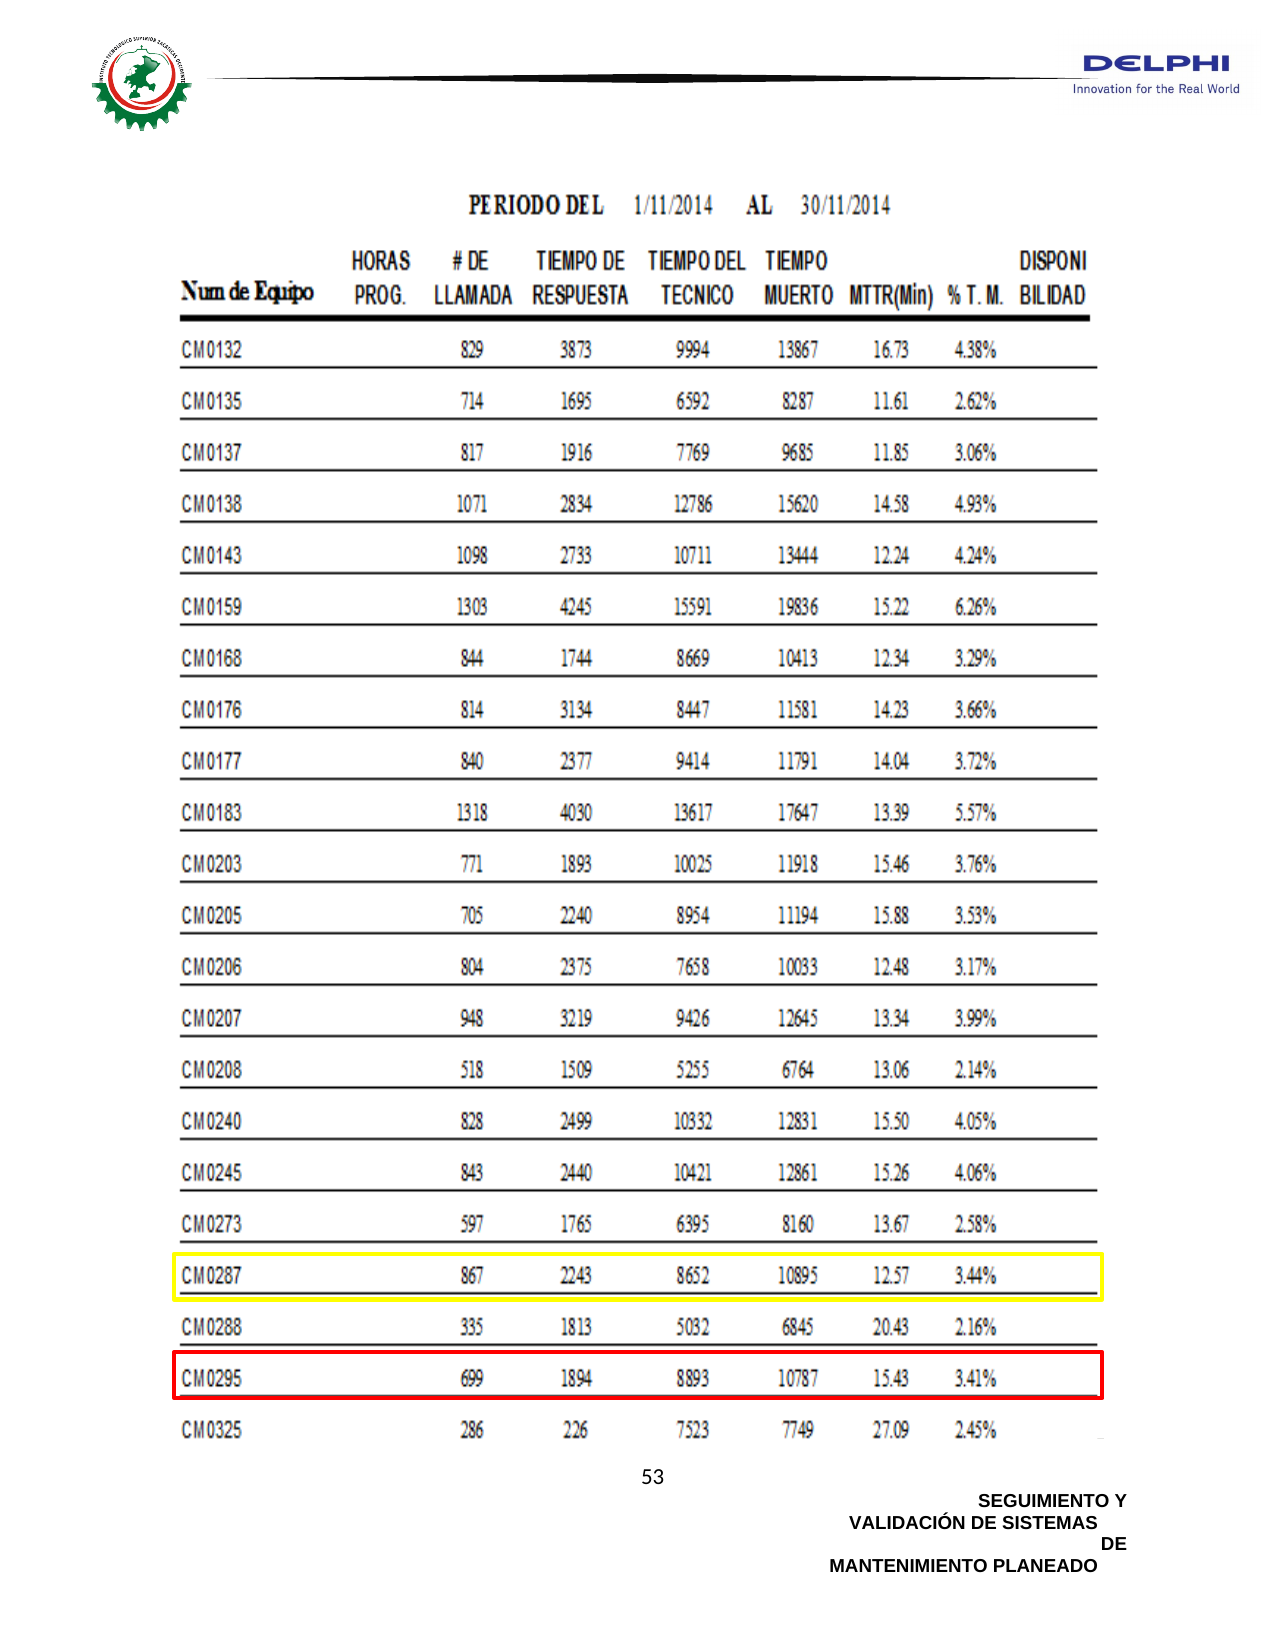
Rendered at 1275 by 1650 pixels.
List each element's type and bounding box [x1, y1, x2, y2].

picture [158, 169, 1098, 1444]
picture [91, 37, 192, 131]
picture [1054, 29, 1261, 115]
picture [176, 1256, 1098, 1297]
picture [176, 1354, 1098, 1396]
